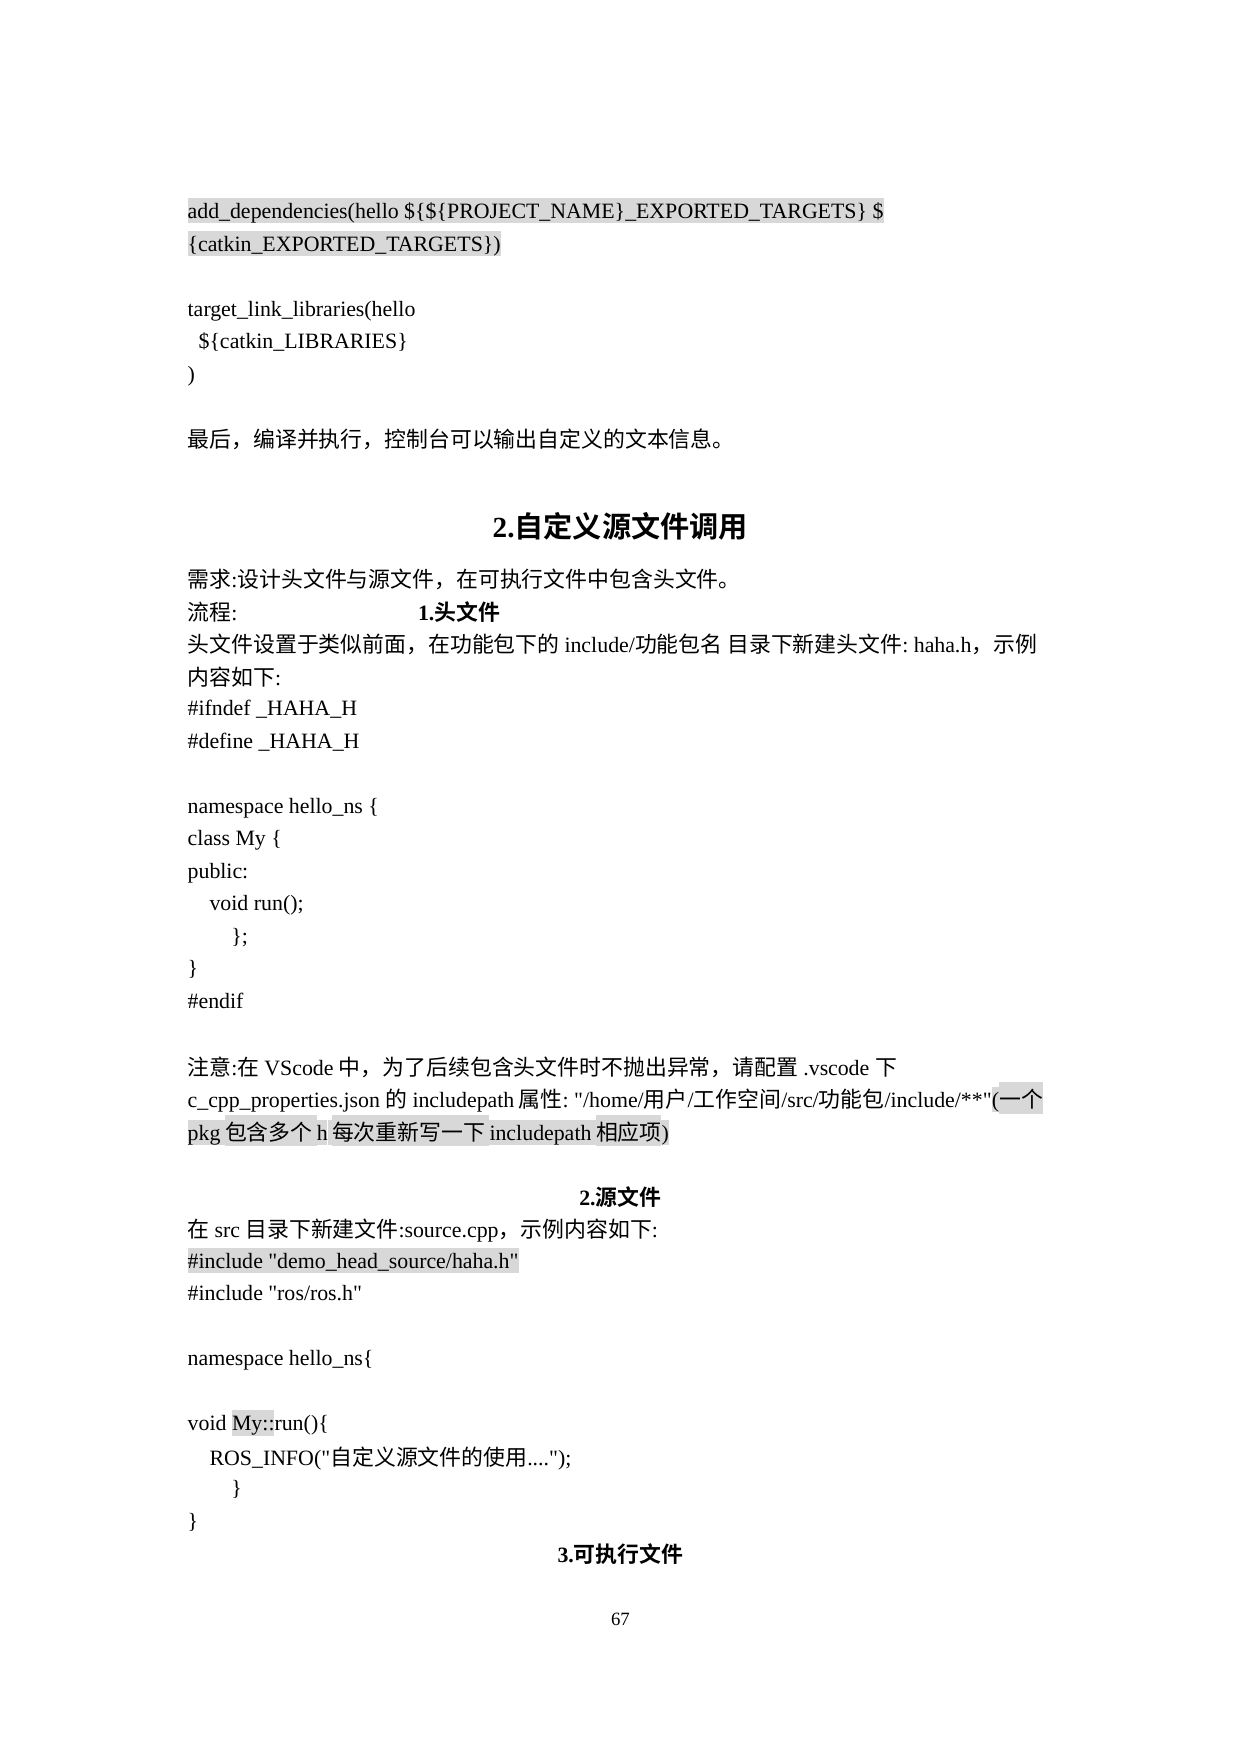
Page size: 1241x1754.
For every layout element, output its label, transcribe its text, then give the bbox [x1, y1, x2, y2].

text 2.源文件 [187, 1179, 1053, 1212]
text 流程: 1.头文件 [187, 594, 1053, 627]
text #endif [187, 984, 1053, 1017]
text namespace hello_ns { [187, 789, 1053, 822]
text 需求:设计头文件与源文件，在可执行文件中包含头文件。 [187, 562, 1053, 594]
text ) [187, 357, 1053, 389]
text } [187, 1504, 1053, 1537]
text add_dependencies(hello ${${PROJECT_NAME}_EXPORTED_TARGETS} ${catkin_EXPORTED_TARGETS}) [187, 194, 1053, 259]
text #include "ros/ros.h" [187, 1277, 1053, 1309]
text } [187, 952, 1053, 984]
text #include "demo_head_source/haha.h" [187, 1244, 1053, 1277]
text 头文件设置于类似前面，在功能包下的 include/功能包名 目录下新建头文件: haha.h，示例内容如下: [187, 627, 1053, 692]
subtitle 2.自定义源文件调用 [187, 503, 1053, 546]
text #ifndef _HAHA_H [187, 692, 1053, 724]
text 注意:在 VScode 中，为了后续包含头文件时不抛出异常，请配置 .vscode 下 c_cpp_properties.json 的 includepath属性: "/home/用户/工作空间/src/功能包/include/**"(一个pkg包含多个h每次重新写一下includepath相应项) [187, 1049, 1053, 1147]
text 3.可执行文件 [187, 1537, 1053, 1569]
text class My { [187, 822, 1053, 854]
text public: [187, 854, 1053, 887]
text void My::run(){ [187, 1407, 1053, 1439]
text void run(); [187, 887, 1053, 919]
text #define _HAHA_H [187, 724, 1053, 757]
text } [187, 1472, 1053, 1504]
text ROS_INFO("自定义源文件的使用...."); [187, 1439, 1053, 1472]
text ${catkin_LIBRARIES} [187, 324, 1053, 357]
text 在 src 目录下新建文件:source.cpp，示例内容如下: [187, 1212, 1053, 1244]
text }; [187, 919, 1053, 952]
text namespace hello_ns{ [187, 1342, 1053, 1374]
text target_link_libraries(hello [187, 292, 1053, 324]
text 最后，编译并执行，控制台可以输出自定义的文本信息。 [187, 422, 1053, 454]
